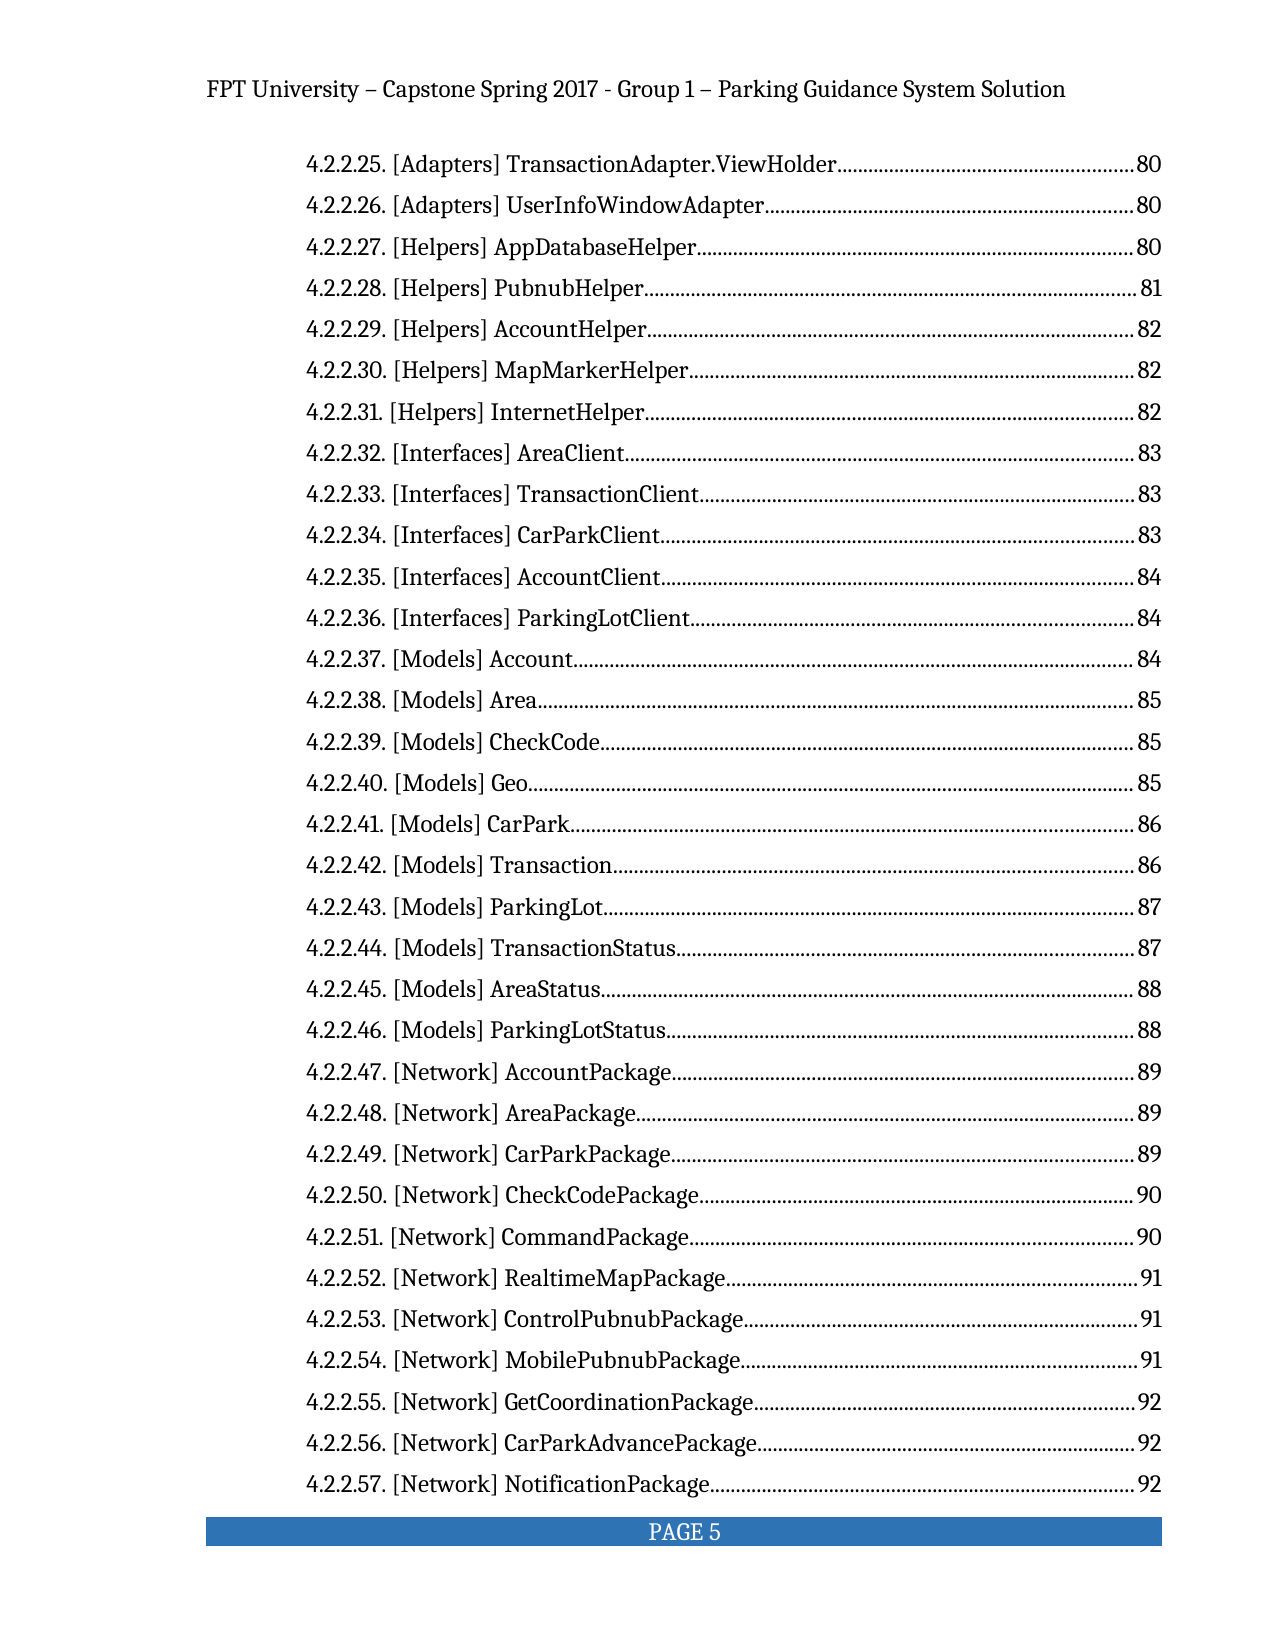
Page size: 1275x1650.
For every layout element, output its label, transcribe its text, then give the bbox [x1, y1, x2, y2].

text 4.2.2.28. [Helpers] PubnubHelper 81 [306, 274, 1162, 302]
text 4.2.2.36. [Interfaces] ParkingLotClient 84 [306, 604, 1162, 632]
text 4.2.2.38. [Models] Area 85 [306, 686, 1162, 715]
text 4.2.2.33. [Interfaces] TransactionClient 83 [306, 480, 1162, 509]
text 4.2.2.29. [Helpers] AccountHelper 82 [306, 315, 1162, 344]
text 4.2.2.54. [Network] MobilePubnubPackage 91 [306, 1346, 1162, 1375]
text 4.2.2.41. [Models] CarPark 86 [306, 810, 1162, 839]
text 4.2.2.43. [Models] ParkingLot 87 [306, 892, 1162, 921]
text 4.2.2.47. [Network] AccountPackage 89 [306, 1057, 1162, 1086]
text 4.2.2.27. [Helpers] AppDatabaseHelper 80 [306, 232, 1162, 261]
text 4.2.2.55. [Network] GetCoordinationPackage 92 [306, 1387, 1162, 1416]
text 4.2.2.53. [Network] ControlPubnubPackage 91 [306, 1305, 1162, 1334]
text 4.2.2.37. [Models] Account 84 [306, 645, 1162, 674]
text 4.2.2.35. [Interfaces] AccountClient 84 [306, 562, 1162, 591]
text 4.2.2.44. [Models] TransactionStatus 87 [306, 934, 1162, 962]
text 4.2.2.46. [Models] ParkingLotStatus 88 [306, 1016, 1162, 1045]
text 4.2.2.50. [Network] CheckCodePackage 90 [306, 1181, 1162, 1210]
text 4.2.2.34. [Interfaces] CarParkClient 83 [306, 521, 1162, 550]
text 4.2.2.52. [Network] RealtimeMapPackage 91 [306, 1264, 1162, 1292]
text 4.2.2.25. [Adapters] TransactionAdapter.ViewHolder 80 [306, 150, 1162, 179]
text 4.2.2.49. [Network] CarParkPackage 89 [306, 1140, 1162, 1169]
text 4.2.2.31. [Helpers] InternetHelper 82 [306, 397, 1162, 426]
text 4.2.2.30. [Helpers] MapMarkerHelper 82 [306, 356, 1162, 385]
text 4.2.2.26. [Adapters] UserInfoWindowAdapter 80 [306, 191, 1162, 220]
text 4.2.2.56. [Network] CarParkAdvancePackage 92 [306, 1429, 1162, 1457]
text 4.2.2.39. [Models] CheckCode 85 [306, 727, 1162, 756]
text 4.2.2.57. [Network] NotificationPackage 92 [306, 1470, 1162, 1499]
text 4.2.2.48. [Network] AreaPackage 89 [306, 1099, 1162, 1127]
text 4.2.2.32. [Interfaces] AreaClient 83 [306, 439, 1162, 467]
text 4.2.2.45. [Models] AreaStatus 88 [306, 975, 1162, 1004]
text 4.2.2.42. [Models] Transaction 86 [306, 851, 1162, 880]
text 4.2.2.51. [Network] CommandPackage 90 [306, 1222, 1162, 1251]
text 4.2.2.40. [Models] Geo 85 [306, 769, 1162, 797]
